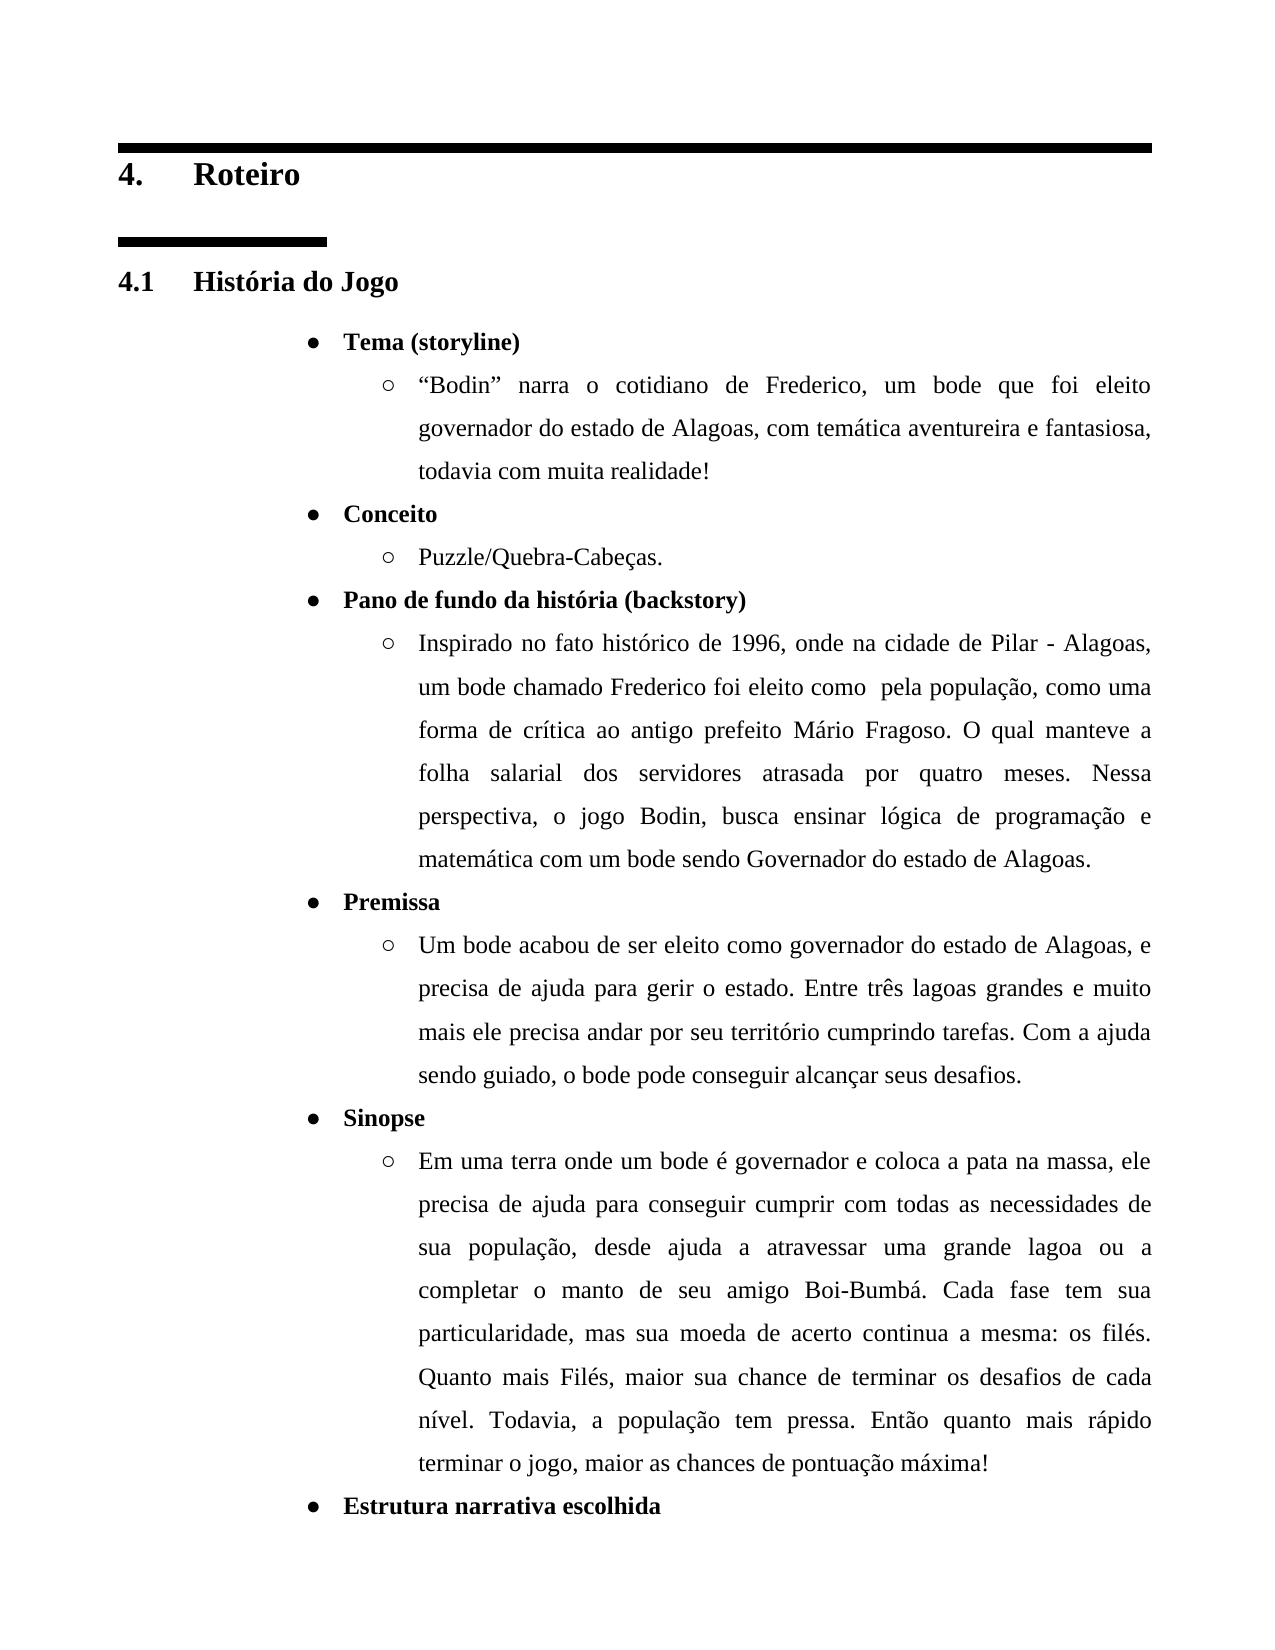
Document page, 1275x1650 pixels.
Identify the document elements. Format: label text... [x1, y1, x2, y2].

list Premissa [306, 887, 1152, 916]
list Pano de fundo da história (backstory) [306, 585, 1152, 614]
list Conceito [306, 499, 1152, 528]
list História do Jogo [118, 264, 1152, 297]
list Em uma terra onde um bode é governador e coloca a pata na massa, ele precisa de ajuda para conseguir cumprir com todas as necessidades de sua população, desde ajuda a atravessar uma grande lagoa ou a completar o manto de seu amigo Boi-Bumbá. Cada fase tem sua particularidade, mas sua moeda de acerto continua a mesma: os filés. Quanto mais Filés, maior sua chance de terminar os desafios de cada nível. Todavia, a população tem pressa. Então quanto mais rápido terminar o jogo, maior as chances de pontuação máxima! [381, 1146, 1152, 1477]
list Puzzle/Quebra-Cabeças. [381, 542, 1152, 571]
list Estrutura narrativa escolhida [306, 1491, 1152, 1520]
list Inspirado no fato histórico de 1996, onde na cidade de Pilar - Alagoas, um bode chamado Frederico foi eleito como pela população, como uma forma de crítica ao antigo prefeito Mário Fragoso. O qual manteve a folha salarial dos servidores atrasada por quatro meses. Nessa perspectiva, o jogo Bodin, busca ensinar lógica de programação e matemática com um bode sendo Governador do estado de Alagoas. [381, 628, 1152, 873]
list Sinopse [306, 1103, 1152, 1132]
title Roteiro [118, 153, 1152, 193]
list Um bode acabou de ser eleito como governador do estado de Alagoas, e precisa de ajuda para gerir o estado. Entre três lagoas grandes e muito mais ele precisa andar por seu território cumprindo tarefas. Com a ajuda sendo guiado, o bode pode conseguir alcançar seus desafios. [381, 930, 1152, 1088]
list Tema (storyline) [306, 327, 1152, 355]
list “Bodin” narra o cotidiano de Frederico, um bode que foi eleito governador do estado de Alagoas, com temática aventureira e fantasiosa, todavia com muita realidade! [381, 370, 1152, 485]
